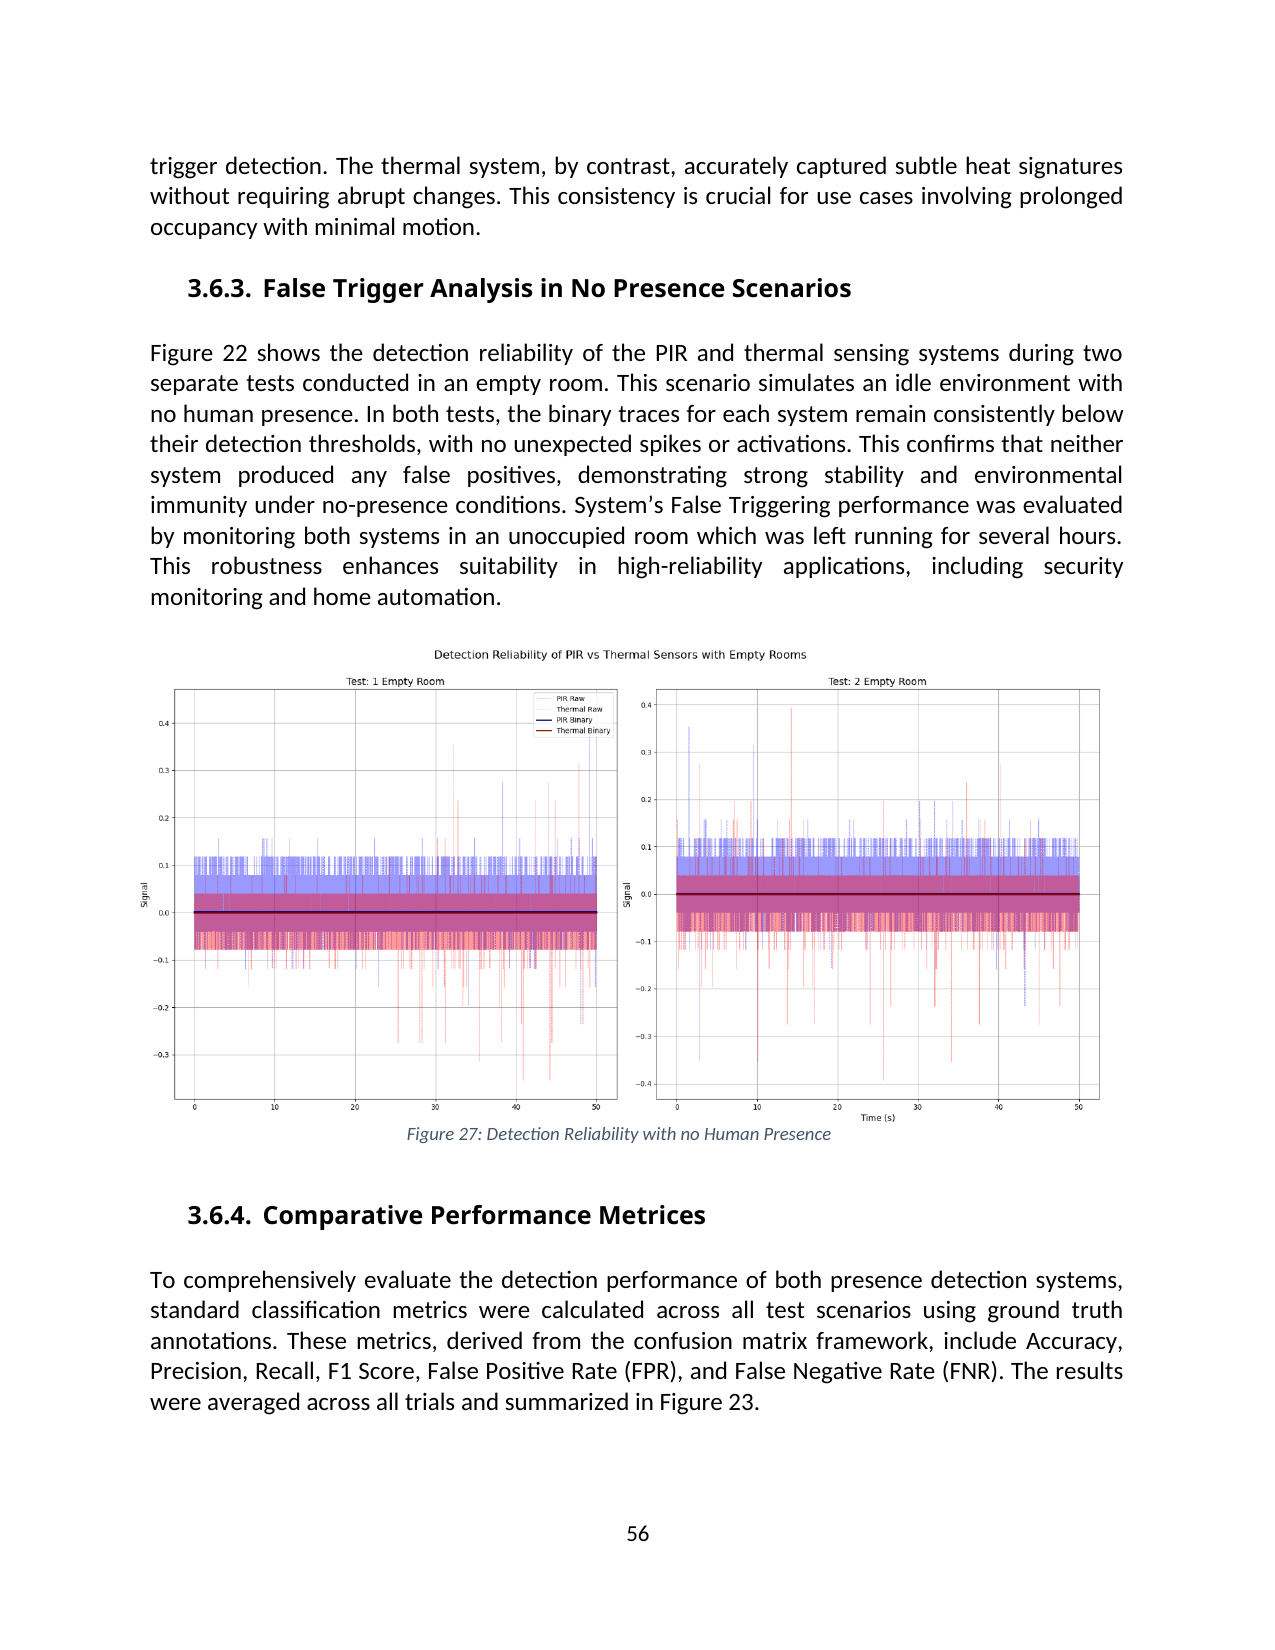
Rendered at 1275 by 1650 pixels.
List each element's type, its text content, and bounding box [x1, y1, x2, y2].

text To comprehensively evaluate the detection performance of both presence detection systems, standard classification metrics were calculated across all test scenarios using ground truth annotations. These metrics, derived from the confusion matrix framework, include Accuracy, Precision, Recall, F1 Score, False Positive Rate (FPR), and False Negative Rate (FNR). The results were averaged across all trials and summarized in Figure 23. [150, 1264, 1125, 1416]
text Figure 22 shows the detection reliability of the PIR and thermal sensing systems during two separate tests conducted in an empty room. This scenario simulates an idle environment with no human presence. In both tests, the binary traces for each system remain consistently below their detection thresholds, with no unexpected spikes or activations. This confirms that neither system produced any false positives, demonstrating strong stability and environmental immunity under no-presence conditions. System’s False Triggering performance was evaluated by monitoring both systems in an unoccupied room which was left running for several hours. This robustness enhances suitability in high-reliability applications, including security monitoring and home automation. [150, 337, 1125, 611]
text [150, 150, 1125, 242]
picture [134, 640, 1106, 1122]
subtitle False Trigger Analysis in No Presence Scenarios [187, 271, 1125, 305]
